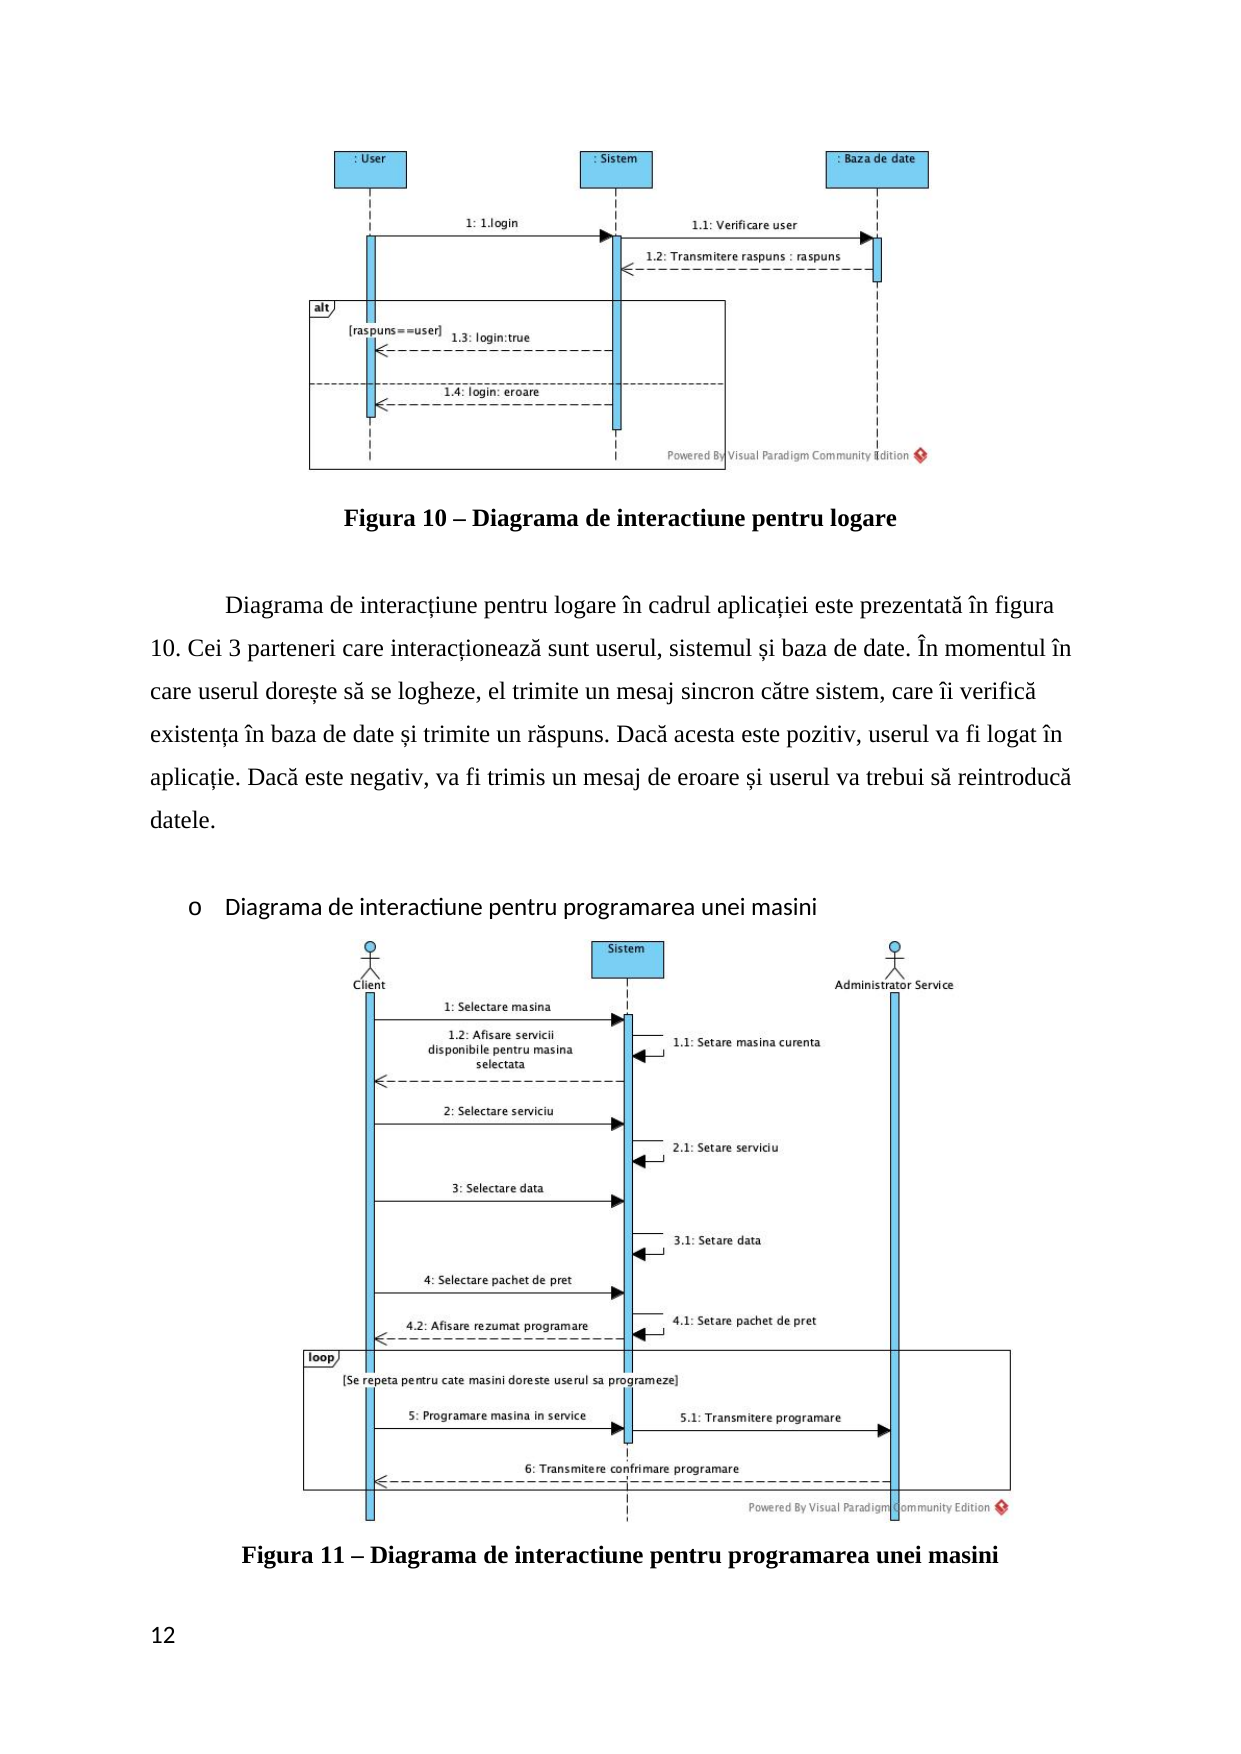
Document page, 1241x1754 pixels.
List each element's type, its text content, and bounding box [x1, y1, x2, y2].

text Diagrama de interacțiune pentru logare în cadrul aplicației este prezentată în figura 10. Cei 3 parteneri care interacționează sunt userul, sistemul și baza de date. În momentul în care userul dorește să se logheze, el trimite un mesaj sincron către sistem, care îi verifică existența în baza de date și trimite un răspuns. Dacă acesta este pozitiv, userul va fi logat în aplicație. Dacă este negativ, va fi trimis un mesaj de eroare și userul va trebui să reintroducă datele. [150, 590, 1090, 834]
list Diagrama de interactiune pentru programarea unei masini [187, 892, 1090, 923]
picture [301, 939, 1014, 1525]
text Figura 11 – Diagrama de interactiune pentru programarea unei masini [150, 1540, 1090, 1568]
text Figura 10 – Diagrama de interactiune pentru logare [150, 503, 1090, 532]
picture [307, 150, 933, 473]
